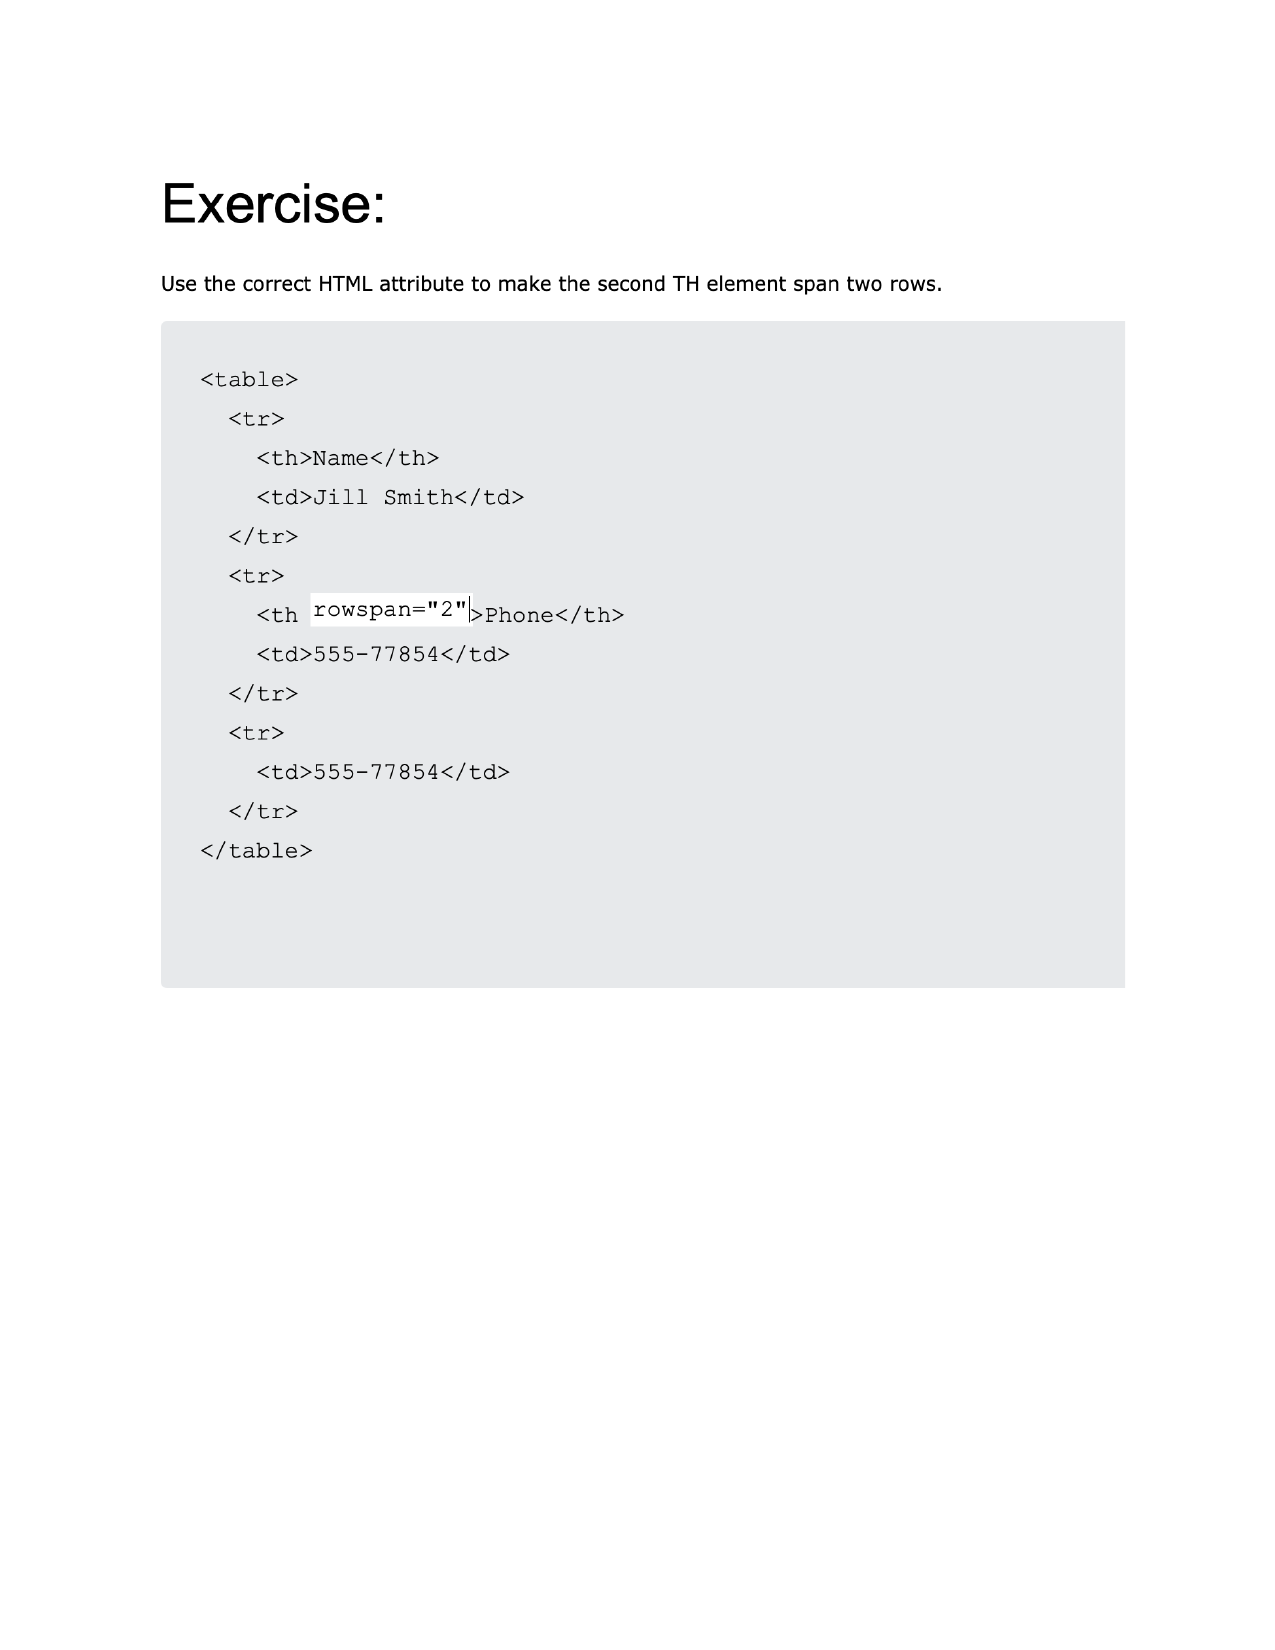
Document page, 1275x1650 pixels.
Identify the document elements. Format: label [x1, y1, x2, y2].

picture [150, 150, 1125, 988]
